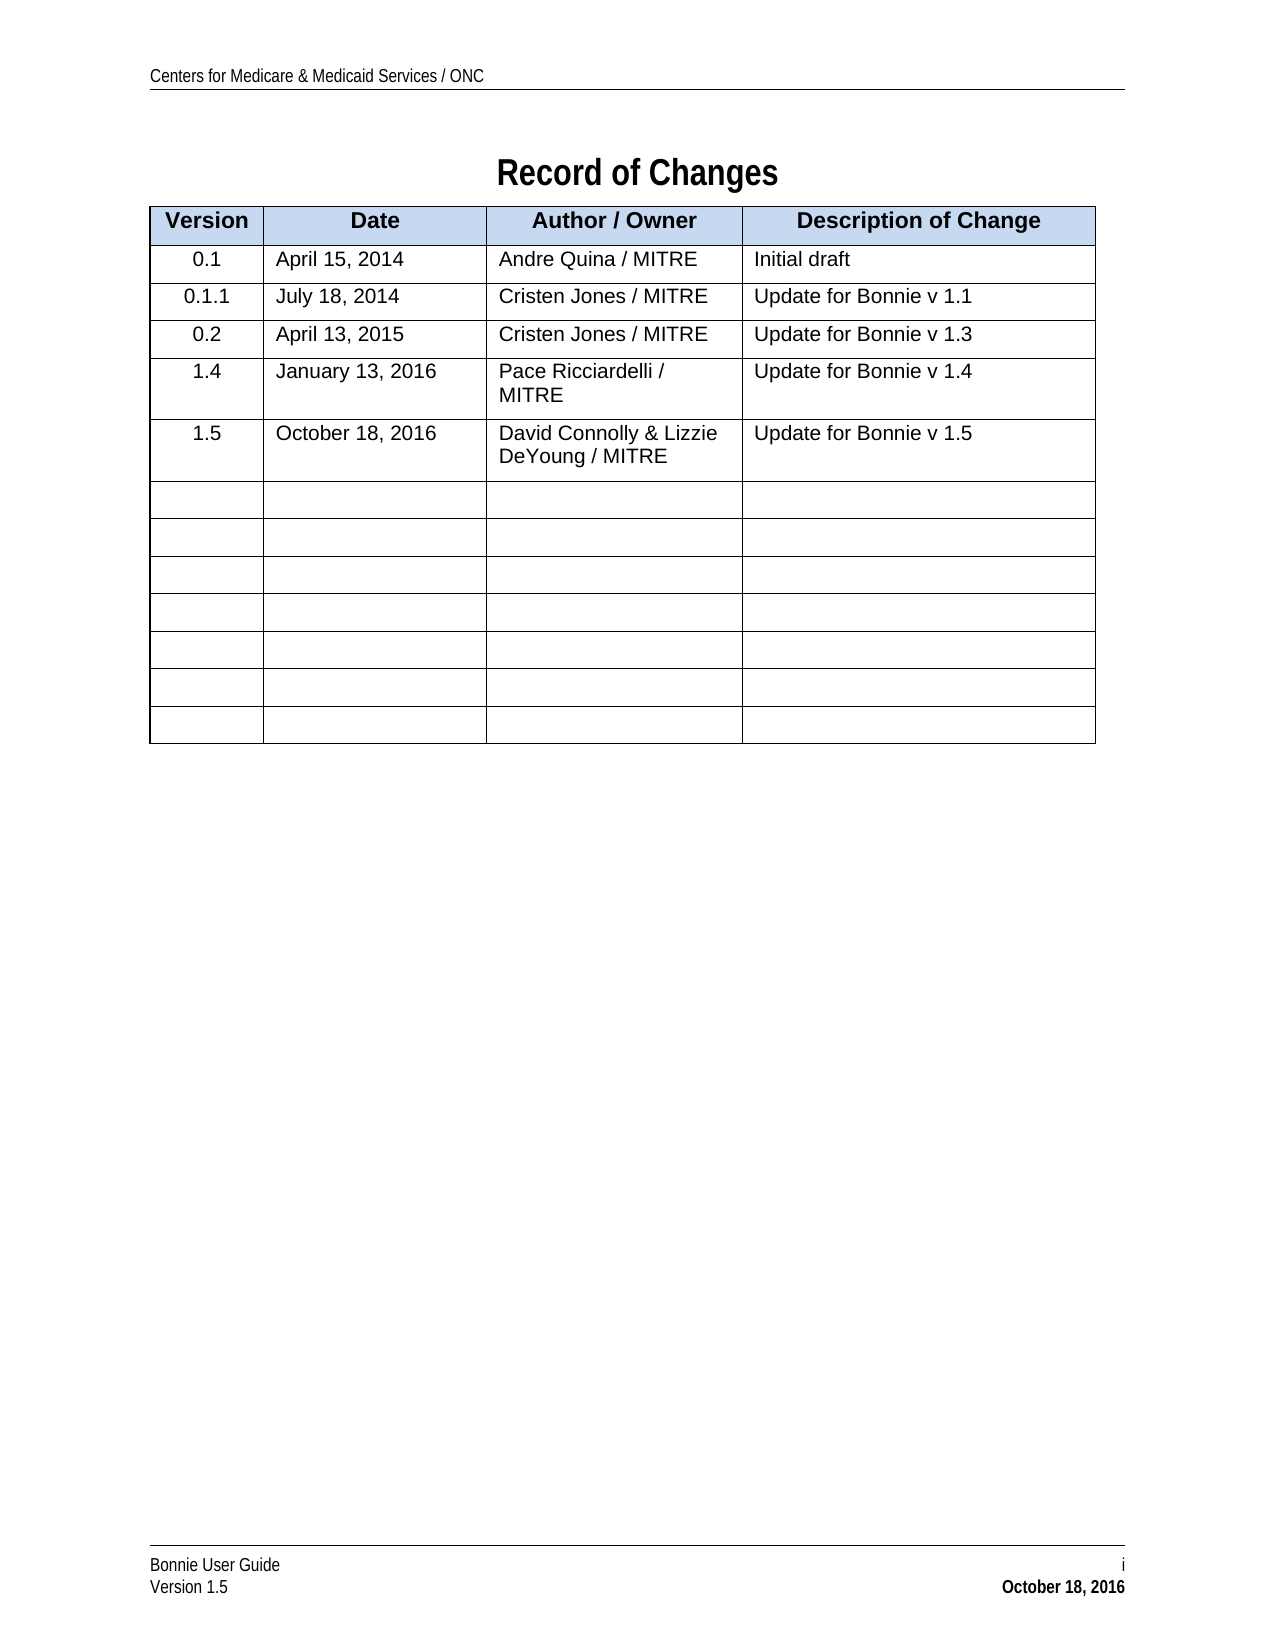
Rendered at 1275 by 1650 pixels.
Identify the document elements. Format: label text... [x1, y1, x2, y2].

table_cell Pace Ricciardelli / MITRE [487, 359, 742, 419]
table_cell [264, 519, 486, 556]
table_cell [151, 519, 263, 556]
table_cell [264, 557, 486, 593]
table_cell 1.5 [151, 420, 263, 481]
table_cell [743, 669, 1095, 706]
table_cell [487, 707, 742, 743]
table_cell [264, 669, 486, 706]
table_cell [264, 632, 486, 668]
table_cell Cristen Jones / MITRE [487, 284, 742, 320]
table_cell October 18, 2016 [264, 420, 486, 481]
table_cell 0.1 [151, 246, 263, 283]
table_cell David Connolly & Lizzie DeYoung / MITRE [487, 420, 742, 481]
table_cell [151, 632, 263, 668]
table_cell 0.1.1 [151, 284, 263, 320]
table_cell [151, 594, 263, 631]
table_cell 0.2 [151, 321, 263, 358]
table_cell [487, 632, 742, 668]
table_cell [151, 669, 263, 706]
table_cell [743, 557, 1095, 593]
table_cell [743, 594, 1095, 631]
table_cell Cristen Jones / MITRE [487, 321, 742, 358]
table_cell April 15, 2014 [264, 246, 486, 283]
table_cell Update for Bonnie v 1.5 [743, 420, 1095, 481]
table_cell [487, 557, 742, 593]
table_header Author / Owner [487, 207, 742, 245]
table_cell Update for Bonnie v 1.4 [743, 359, 1095, 419]
table_header Date [264, 207, 486, 245]
table_cell Initial draft [743, 246, 1095, 283]
table_cell [743, 707, 1095, 743]
table_cell 1.4 [151, 359, 263, 419]
table_cell [151, 707, 263, 743]
table_cell [151, 482, 263, 518]
table_cell [264, 482, 486, 518]
table_cell [264, 594, 486, 631]
table_cell Update for Bonnie v 1.3 [743, 321, 1095, 358]
table_cell [264, 707, 486, 743]
table_cell [487, 594, 742, 631]
table_cell [743, 482, 1095, 518]
table_header Description of Change [743, 207, 1095, 245]
table_cell [743, 519, 1095, 556]
text Record of Changes [150, 150, 1125, 193]
table_cell [151, 557, 263, 593]
table_cell Update for Bonnie v 1.1 [743, 284, 1095, 320]
table_cell [743, 632, 1095, 668]
table_cell April 13, 2015 [264, 321, 486, 358]
table_cell July 18, 2014 [264, 284, 486, 320]
table_cell [487, 519, 742, 556]
table_cell January 13, 2016 [264, 359, 486, 419]
table_cell [487, 669, 742, 706]
table_cell Andre Quina / MITRE [487, 246, 742, 283]
table_header Version [151, 207, 263, 245]
table_cell [487, 482, 742, 518]
